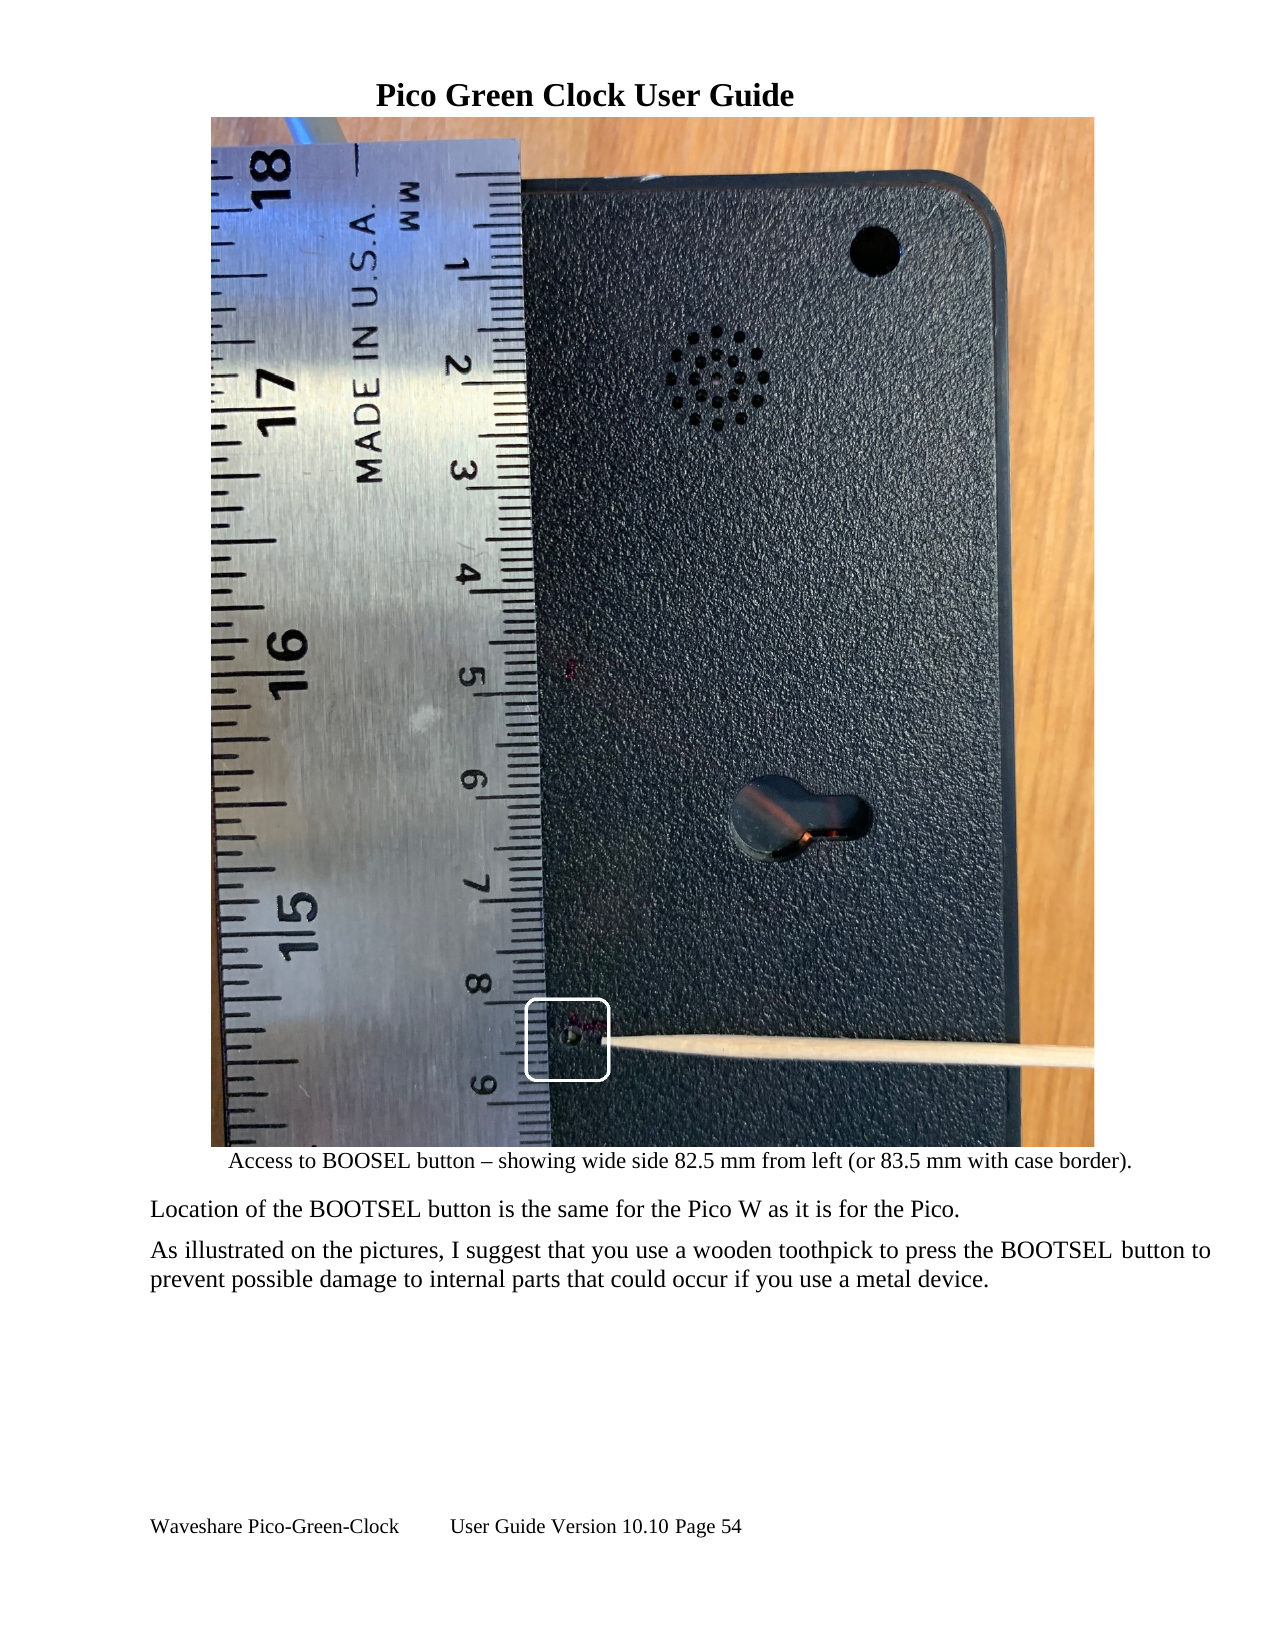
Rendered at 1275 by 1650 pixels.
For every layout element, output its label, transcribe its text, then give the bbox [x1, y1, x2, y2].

text As illustrated on the pictures, I suggest that you use a wooden toothpick to press the BOOTSEL button to prevent possible damage to internal parts that could occur if you use a metal device. [150, 1235, 1211, 1293]
text Access to BOOSEL button – showing wide side 82.5 mm from left (or 83.5 mm with case border). [150, 150, 1211, 1173]
text Location of the BOOTSEL button is the same for the Pico W as it is for the Pico. [150, 1194, 1211, 1223]
picture [211, 117, 1095, 150]
